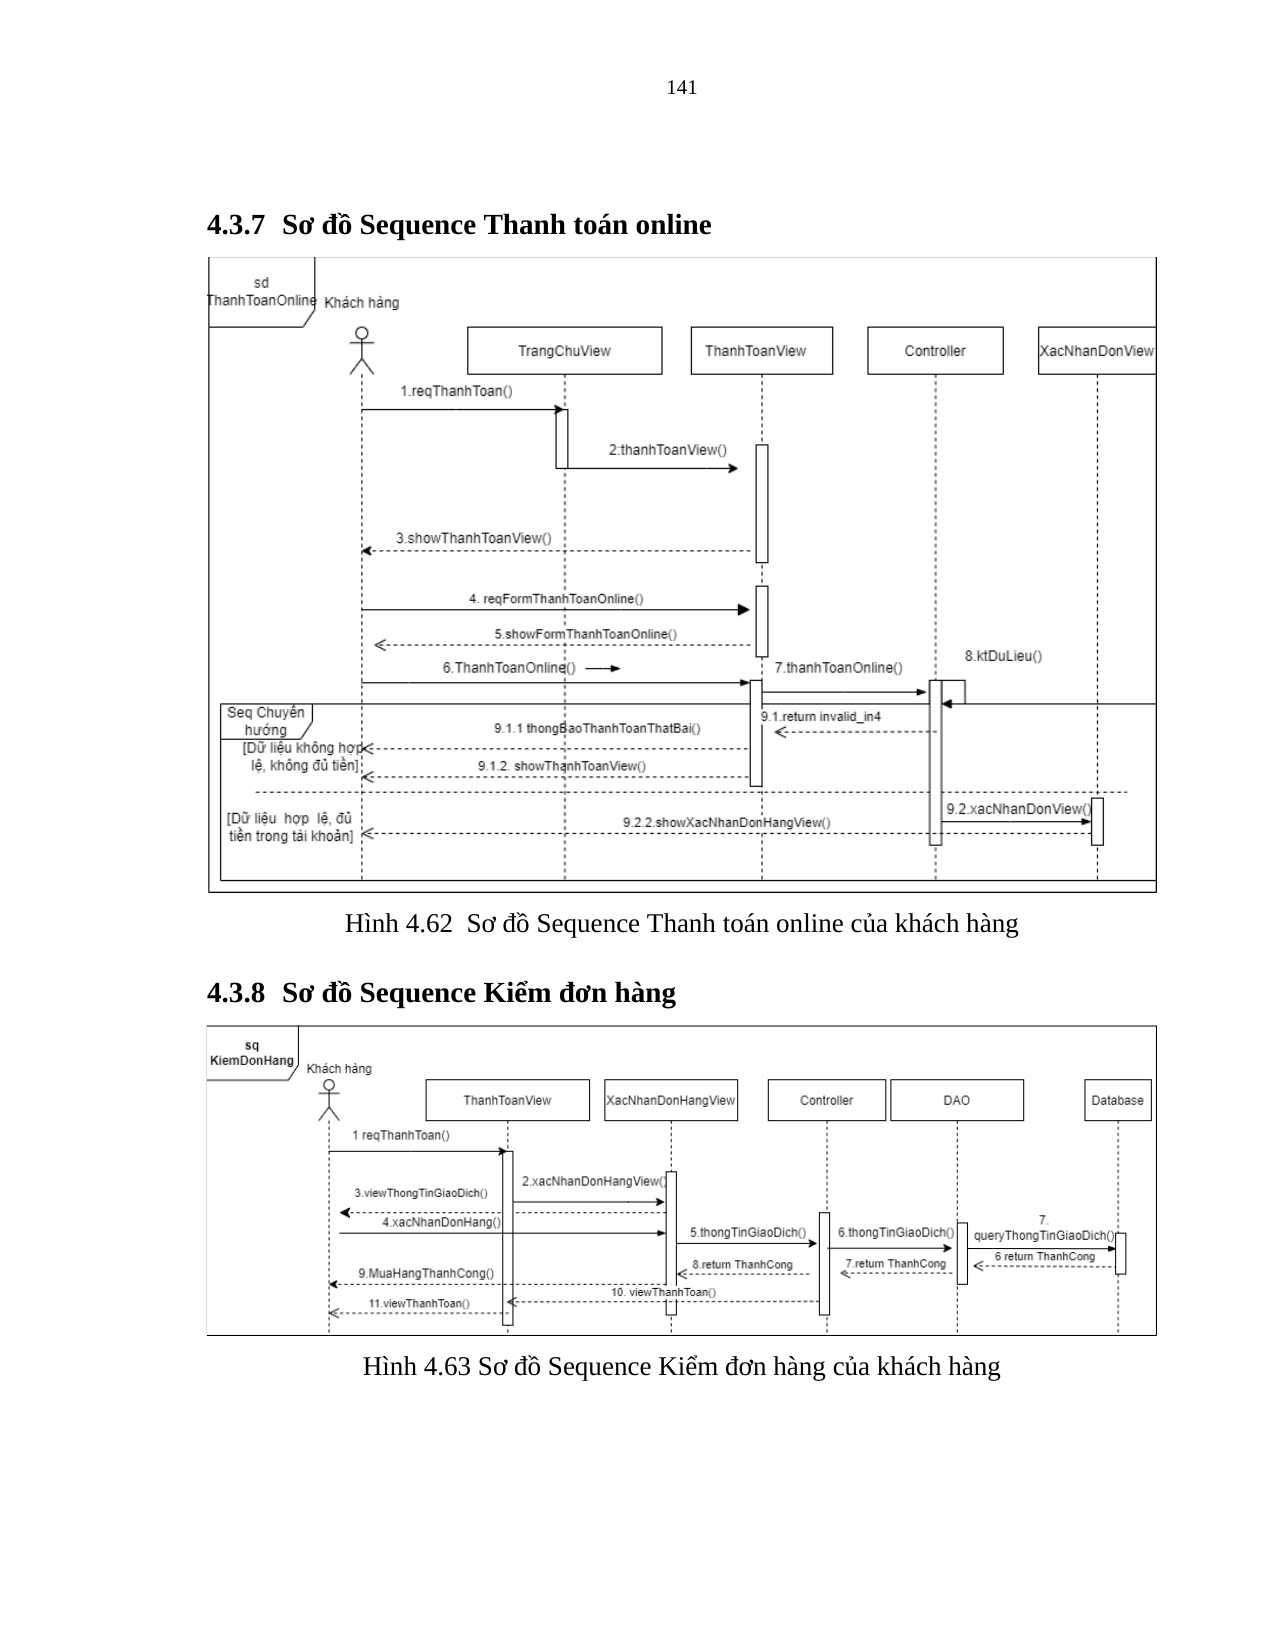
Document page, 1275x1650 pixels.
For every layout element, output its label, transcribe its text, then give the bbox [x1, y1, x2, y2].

subtitle Sơ đồ Sequence Kiểm đơn hàng [207, 975, 1157, 1008]
subtitle Sơ đồ Sequence Thanh toán online [207, 207, 1157, 240]
picture [206, 257, 1157, 893]
picture [206, 1025, 1157, 1336]
text Hình . Sơ đồ Sequence Thanh toán online của khách hàng [207, 907, 1157, 938]
text Hình . Sơ đồ Sequence Kiểm đơn hàng của khách hàng [207, 1350, 1157, 1381]
